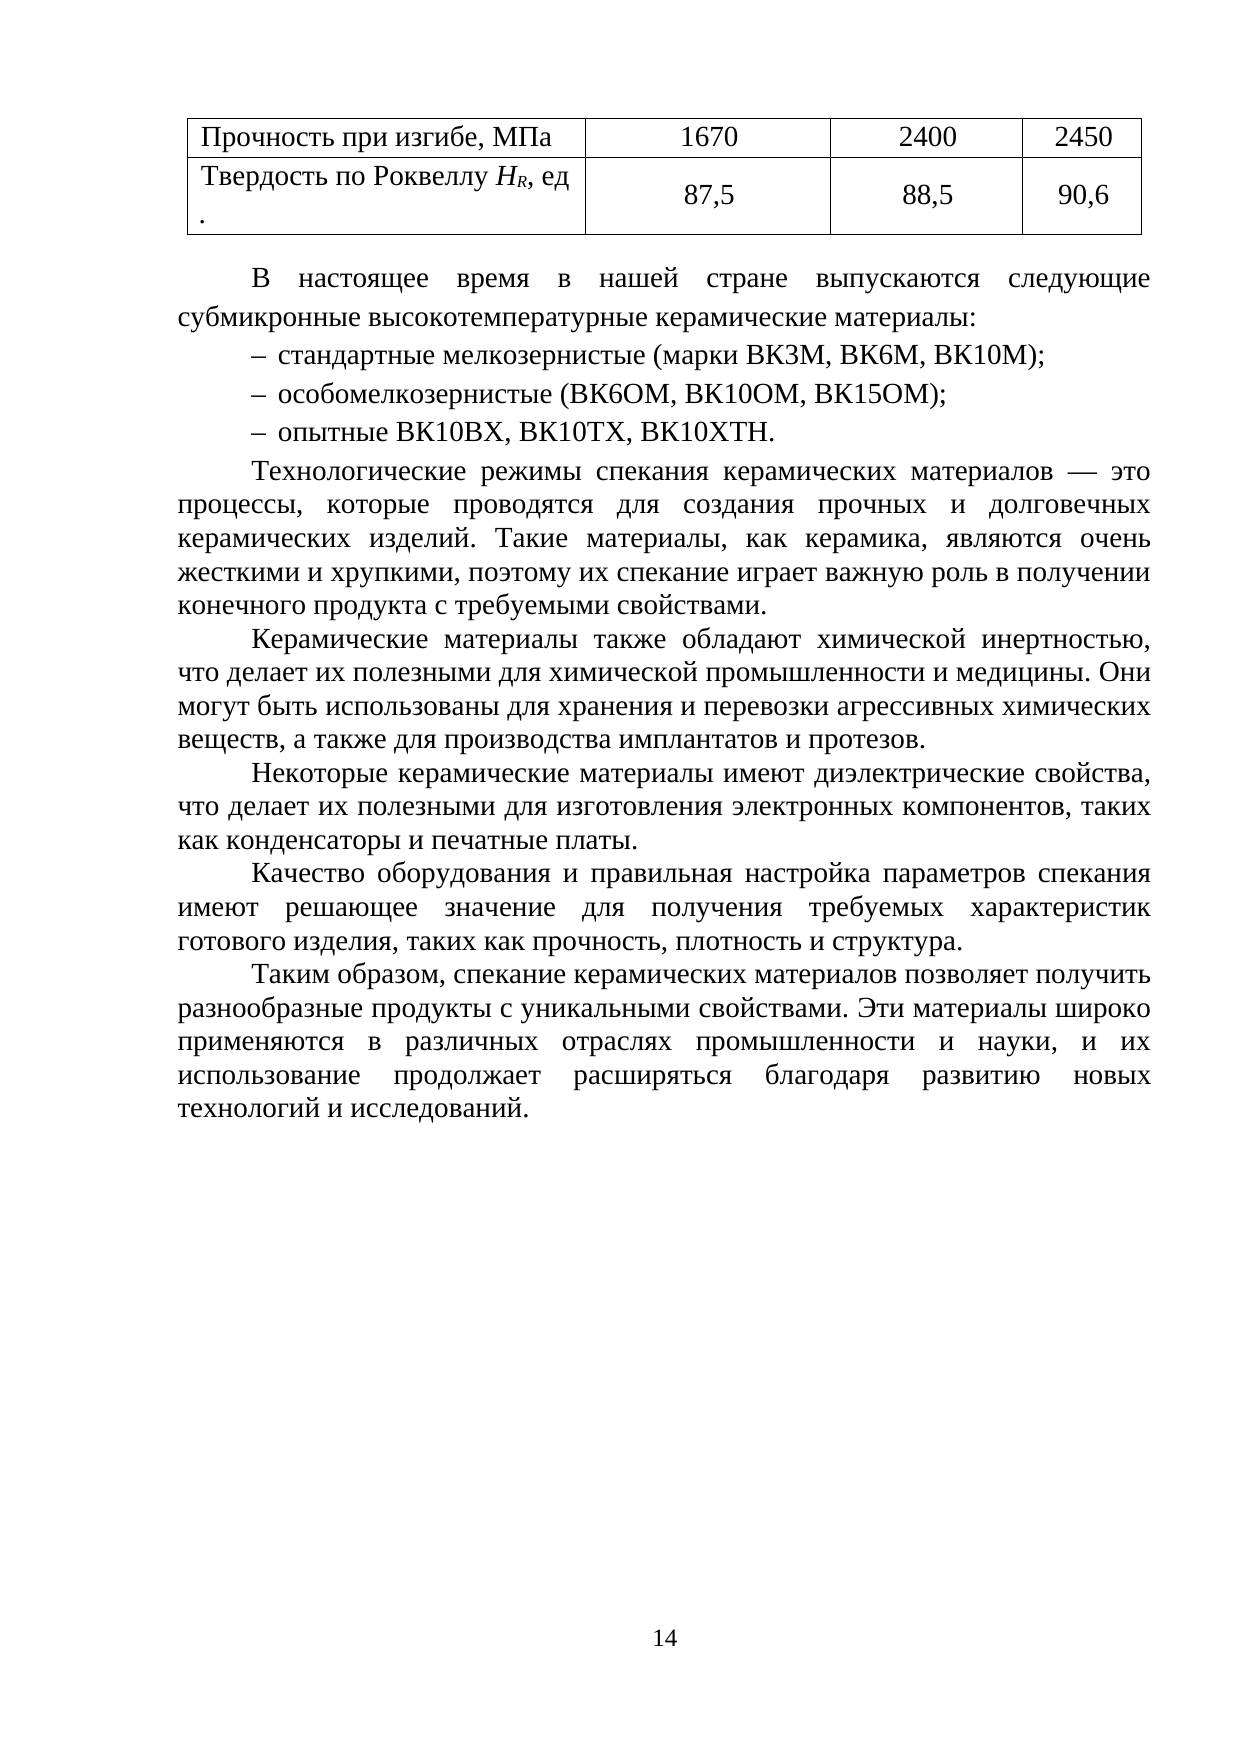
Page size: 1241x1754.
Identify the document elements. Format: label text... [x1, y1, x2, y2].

text Таким образом, спекание керамических материалов позволяет получить разнообразные продукты с уникальными свойствами. Эти материалы широко применяются в различных отраслях промышленности и науки, и их использование продолжает расширяться благодаря развитию новых технологий и исследований. [177, 956, 1152, 1124]
table_cell 2450 [1023, 119, 1141, 157]
table_cell 88,5 [831, 158, 1022, 234]
text В настоящее время в нашей стране выпускаются следующие субмикронные высокотемпературные керамические материалы: [177, 260, 1152, 332]
table_cell 1670 [586, 119, 830, 157]
text Качество оборудования и правильная настройка параметров спекания имеют решающее значение для получения требуемых характеристик готового изделия, таких как прочность, плотность и структура. [177, 856, 1152, 956]
table_cell Твердость по Роквеллу HR, ед. [188, 158, 585, 234]
table_cell 87,5 [586, 158, 830, 234]
table_cell 2400 [831, 119, 1022, 157]
list стандартные мелкозернистые (марки ВК3М, ВК6М, ВК10М); [177, 337, 1152, 371]
table_cell 90,6 [1023, 158, 1141, 234]
text Керамические материалы также обладают химической инертностью, что делает их полезными для химической промышленности и медицины. Они могут быть использованы для хранения и перевозки агрессивных химических веществ, а также для производства имплантатов и протезов. [177, 621, 1152, 755]
table_cell Прочность при изгибе, МПа [188, 119, 585, 157]
list особомелкозернистые (ВК6ОМ, ВК10ОМ, ВК15ОМ); [177, 376, 1152, 409]
text Технологические режимы спекания керамических материалов — это процессы, которые проводятся для создания прочных и долговечных керамических изделий. Такие материалы, как керамика, являются очень жесткими и хрупкими, поэтому их спекание играет важную роль в получении конечного продукта с требуемыми свойствами. [177, 453, 1152, 621]
list опытные ВК10ВХ, ВК10ТХ, ВК10ХТН. [177, 414, 1152, 448]
text Некоторые керамические материалы имеют диэлектрические свойства, что делает их полезными для изготовления электронных компонентов, таких как конденсаторы и печатные платы. [177, 755, 1152, 856]
